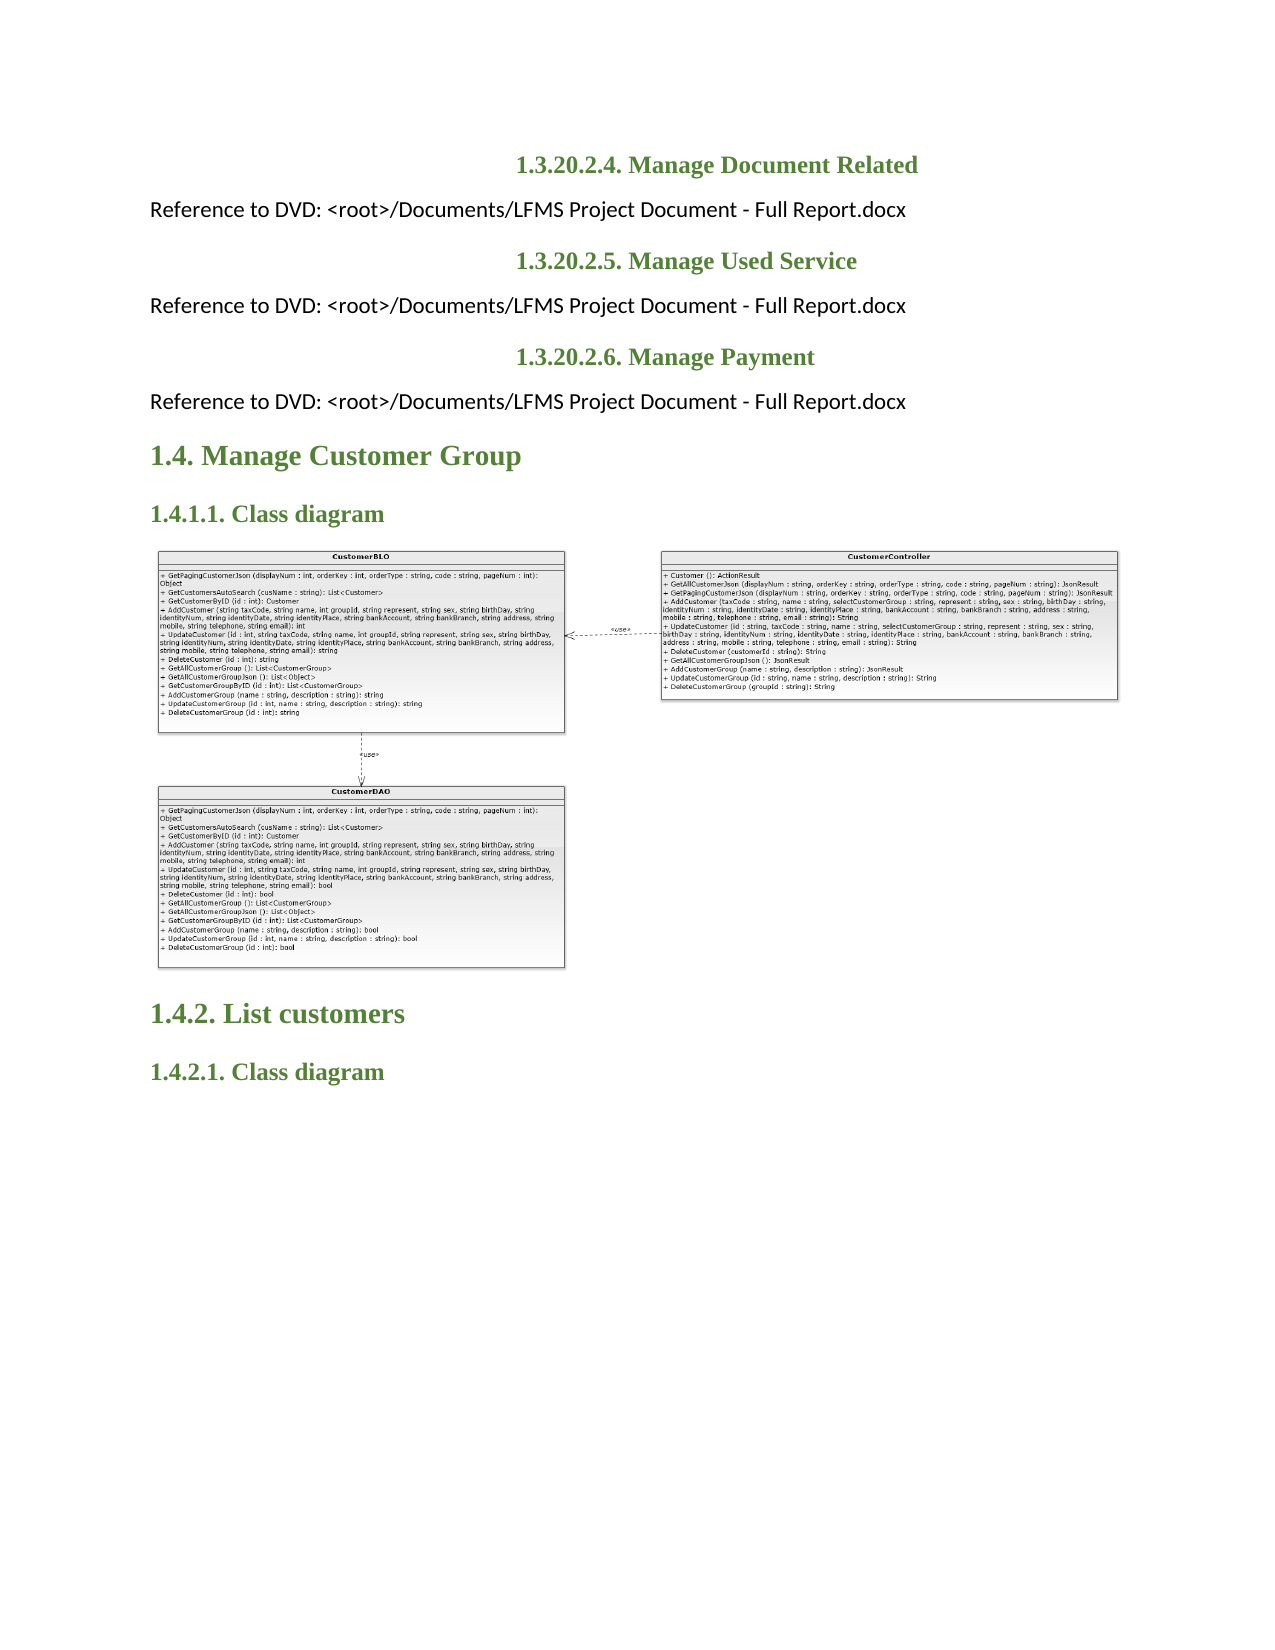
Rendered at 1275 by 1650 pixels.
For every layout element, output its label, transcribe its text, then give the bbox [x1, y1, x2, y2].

subtitle Class diagram [150, 499, 1125, 528]
subtitle Manage Payment [516, 342, 1125, 371]
picture [150, 543, 1125, 976]
subtitle Class diagram [150, 1057, 1125, 1086]
subtitle Manage Document Related [516, 150, 1125, 179]
subtitle Manage Used Service [516, 246, 1125, 275]
subtitle List customers [150, 996, 1125, 1030]
text Reference to DVD: <root>/Documents/LFMS Project Document - Full Report.docx [150, 387, 1125, 415]
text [150, 291, 1125, 319]
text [150, 195, 1125, 223]
subtitle Manage Customer Group [150, 438, 1125, 471]
